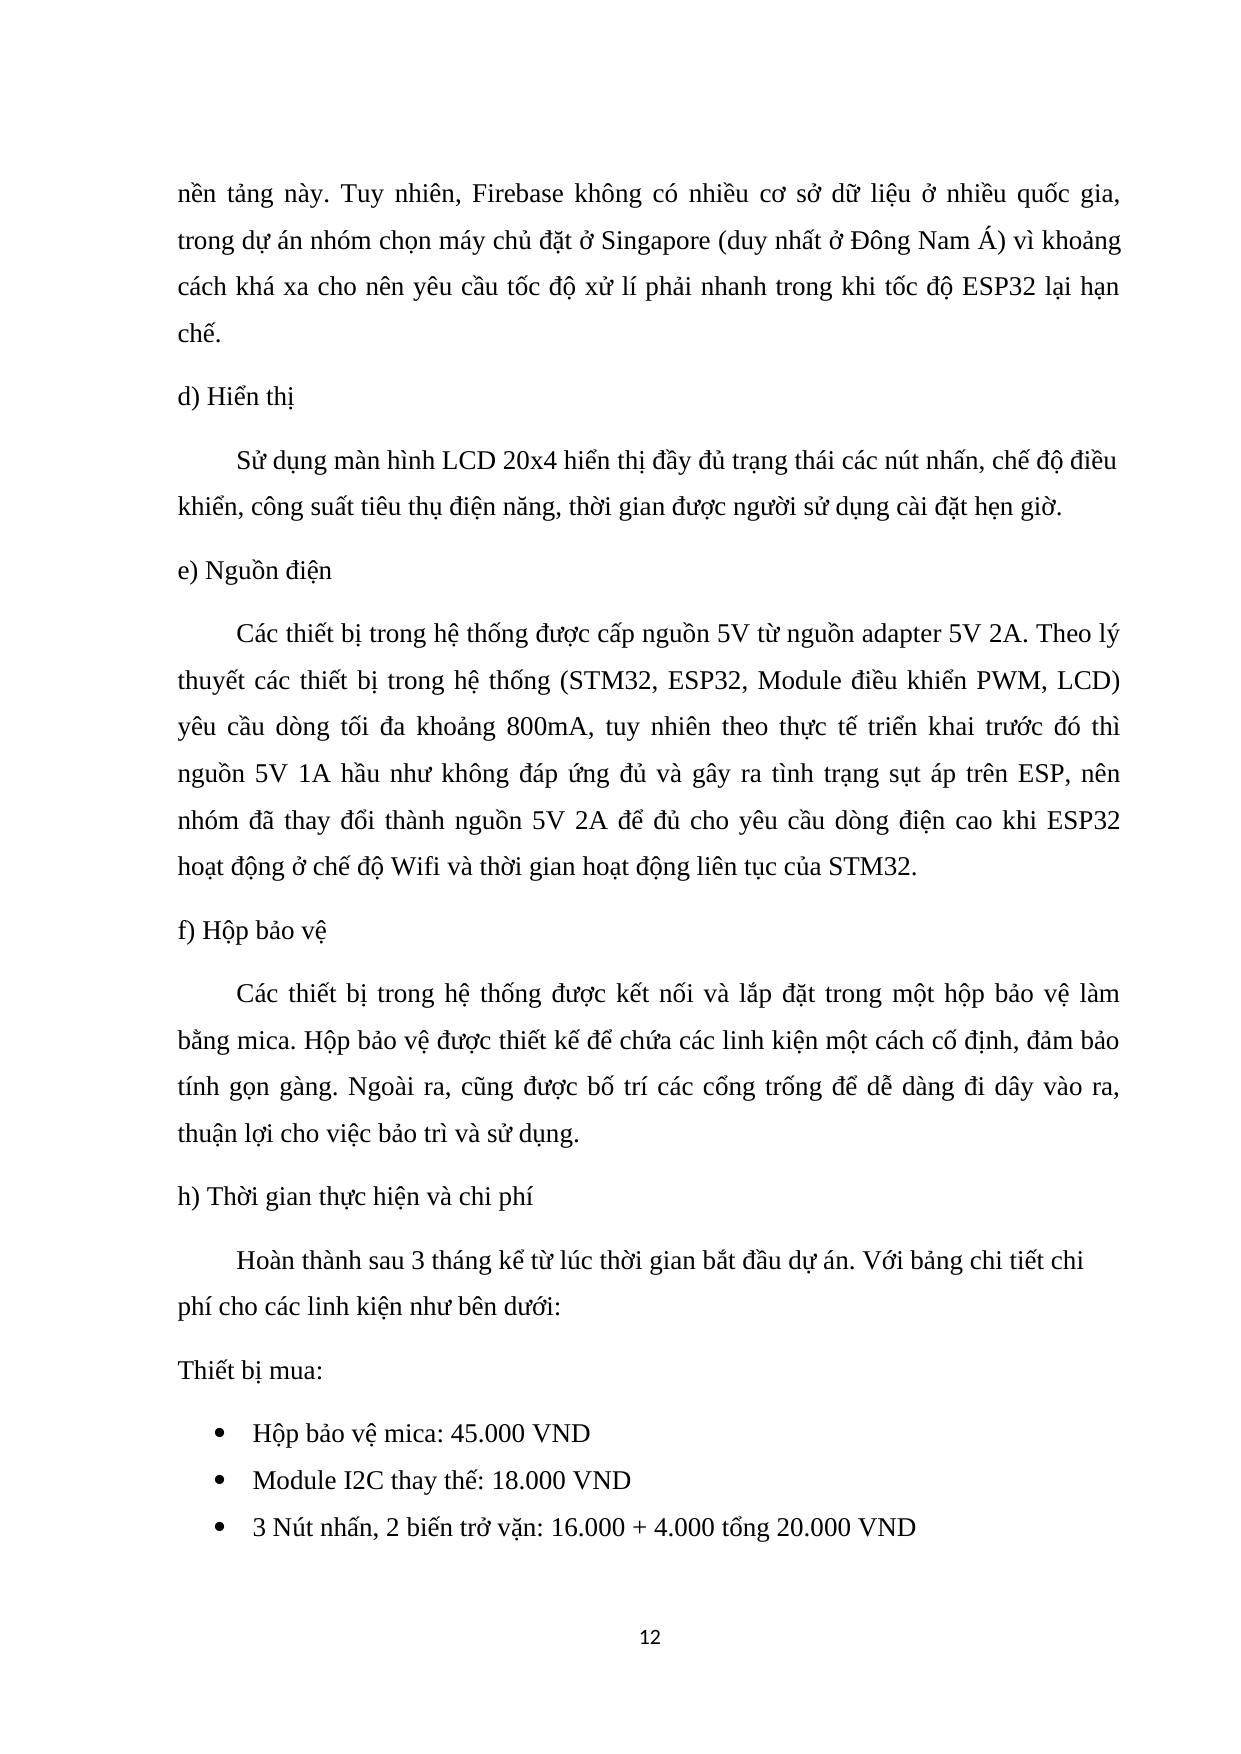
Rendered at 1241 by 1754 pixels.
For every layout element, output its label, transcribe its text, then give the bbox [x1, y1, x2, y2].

text Các thiết bị trong hệ thống được cấp nguồn 5V từ nguồn adapter 5V 2A. Theo lý thuyết các thiết bị trong hệ thống (STM32, ESP32, Module điều khiển PWM, LCD) yêu cầu dòng tối đa khoảng 800mA, tuy nhiên theo thực tế triển khai trước đó thì nguồn 5V 1A hầu như không đáp ứng đủ và gây ra tình trạng sụt áp trên ESP, nên nhóm đã thay đổi thành nguồn 5V 2A để đủ cho yêu cầu dòng điện cao khi ESP32 hoạt động ở chế độ Wifi và thời gian hoạt động liên tục của STM32. [177, 617, 1122, 882]
text Hoàn thành sau 3 tháng kể từ lúc thời gian bắt đầu dự án. Với bảng chi tiết chi phí cho các linh kiện như bên dưới: [177, 1244, 1122, 1322]
text Thiết bị mua: [177, 1354, 1122, 1385]
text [177, 177, 1122, 348]
text d) Hiển thị [177, 381, 1122, 412]
text f) Hộp bảo vệ [177, 914, 1122, 945]
list Module I2C thay thế: 18.000 VND [215, 1464, 1122, 1495]
list Hộp bảo vệ mica: 45.000 VND [215, 1417, 1122, 1448]
text e) Nguồn điện [177, 554, 1122, 585]
text h) Thời gian thực hiện và chi phí [177, 1181, 1122, 1212]
text Sử dụng màn hình LCD 20x4 hiển thị đầy đủ trạng thái các nút nhấn, chế độ điều khiển, công suất tiêu thụ điện năng, thời gian được người sử dụng cài đặt hẹn giờ. [177, 444, 1122, 522]
text Các thiết bị trong hệ thống được kết nối và lắp đặt trong một hộp bảo vệ làm bằng mica. Hộp bảo vệ được thiết kế để chứa các linh kiện một cách cố định, đảm bảo tính gọn gàng. Ngoài ra, cũng được bố trí các cổng trống để dễ dàng đi dây vào ra, thuận lợi cho việc bảo trì và sử dụng. [177, 977, 1122, 1148]
list 3 Nút nhấn, 2 biến trở vặn: 16.000 + 4.000 tổng 20.000 VND [215, 1511, 1122, 1542]
